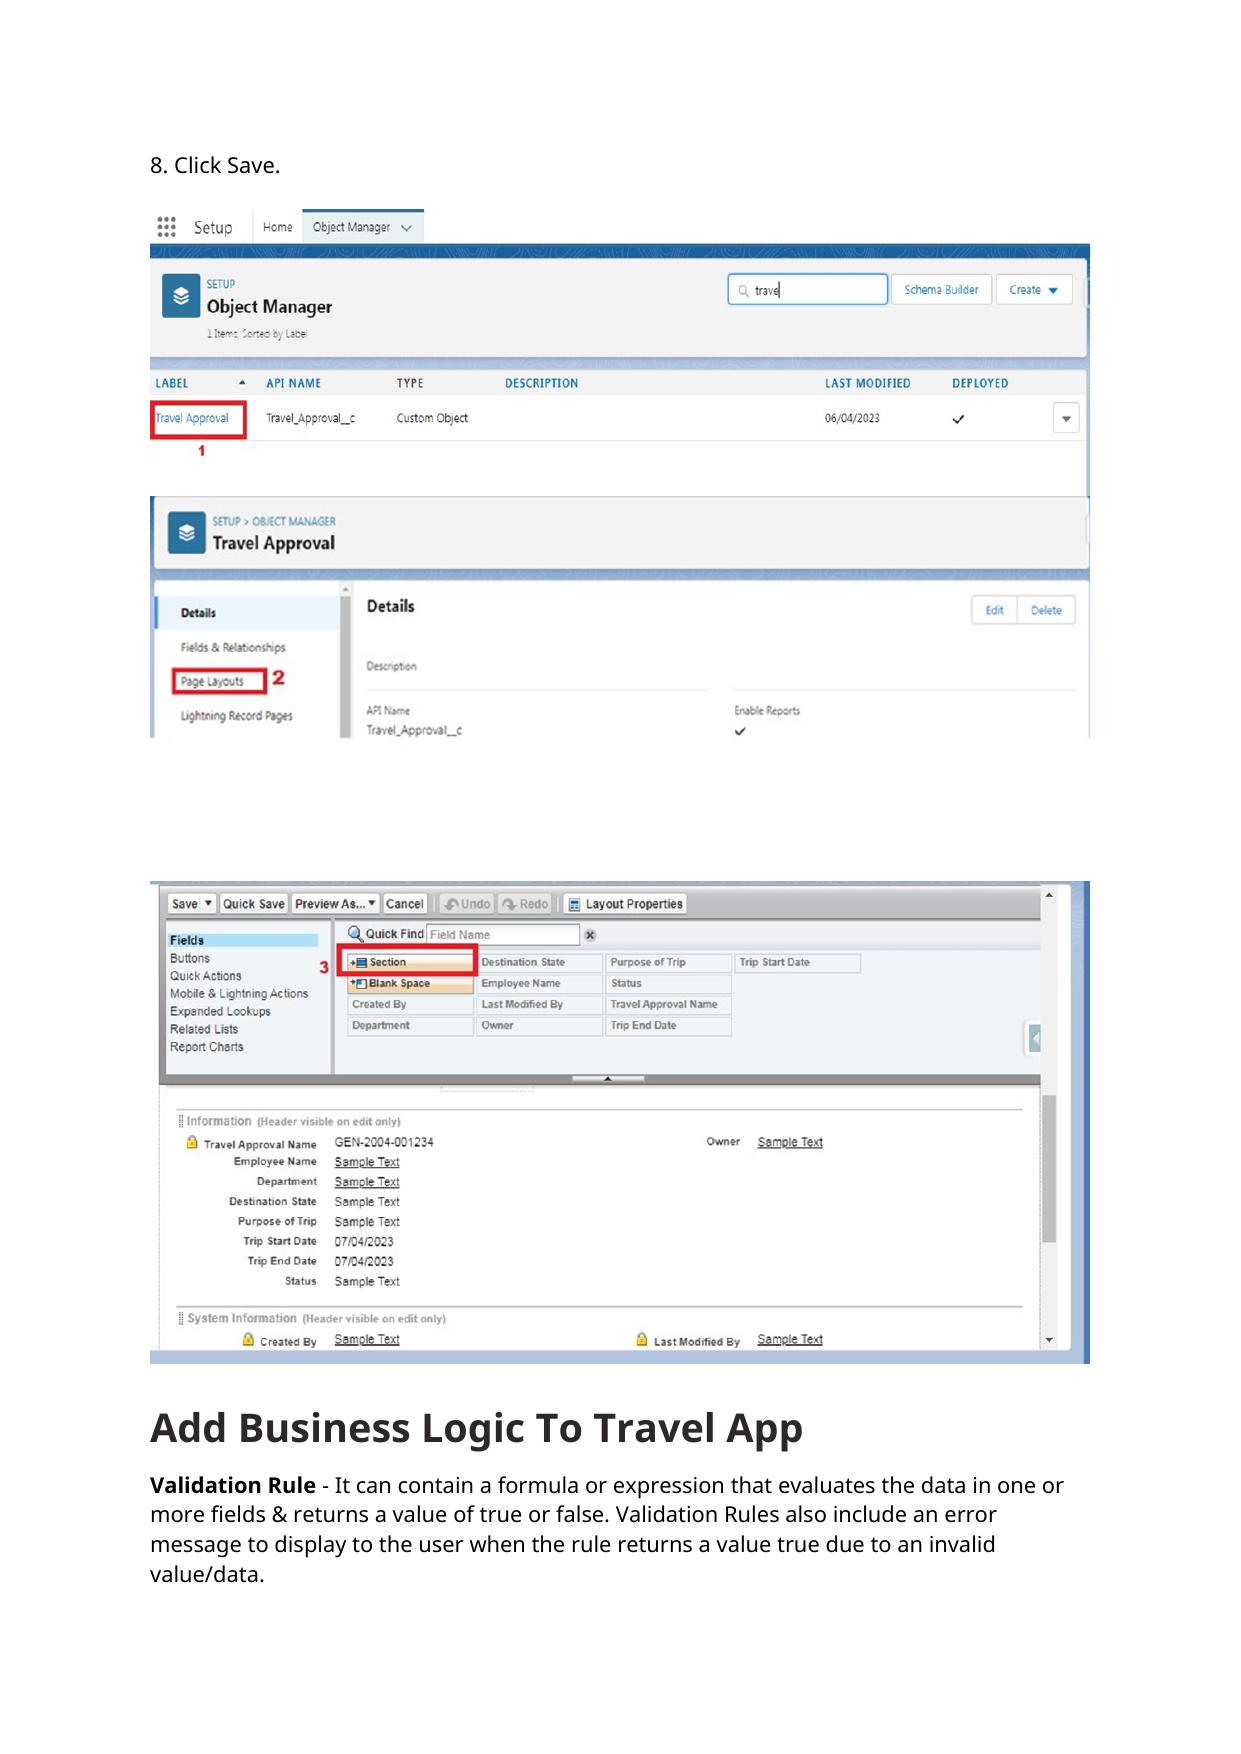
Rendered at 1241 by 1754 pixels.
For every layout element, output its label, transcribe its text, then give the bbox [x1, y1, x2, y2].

text Add Business Logic To Travel App [150, 1395, 1090, 1454]
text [150, 150, 1090, 209]
picture [150, 209, 1091, 1364]
text Validation Rule - It can contain a formula or expression that evaluates the data in one or more fields & returns a value of true or false. Validation Rules also include an error message to display to the user when the rule returns a value true due to an invalid value/data. [150, 1470, 1090, 1589]
